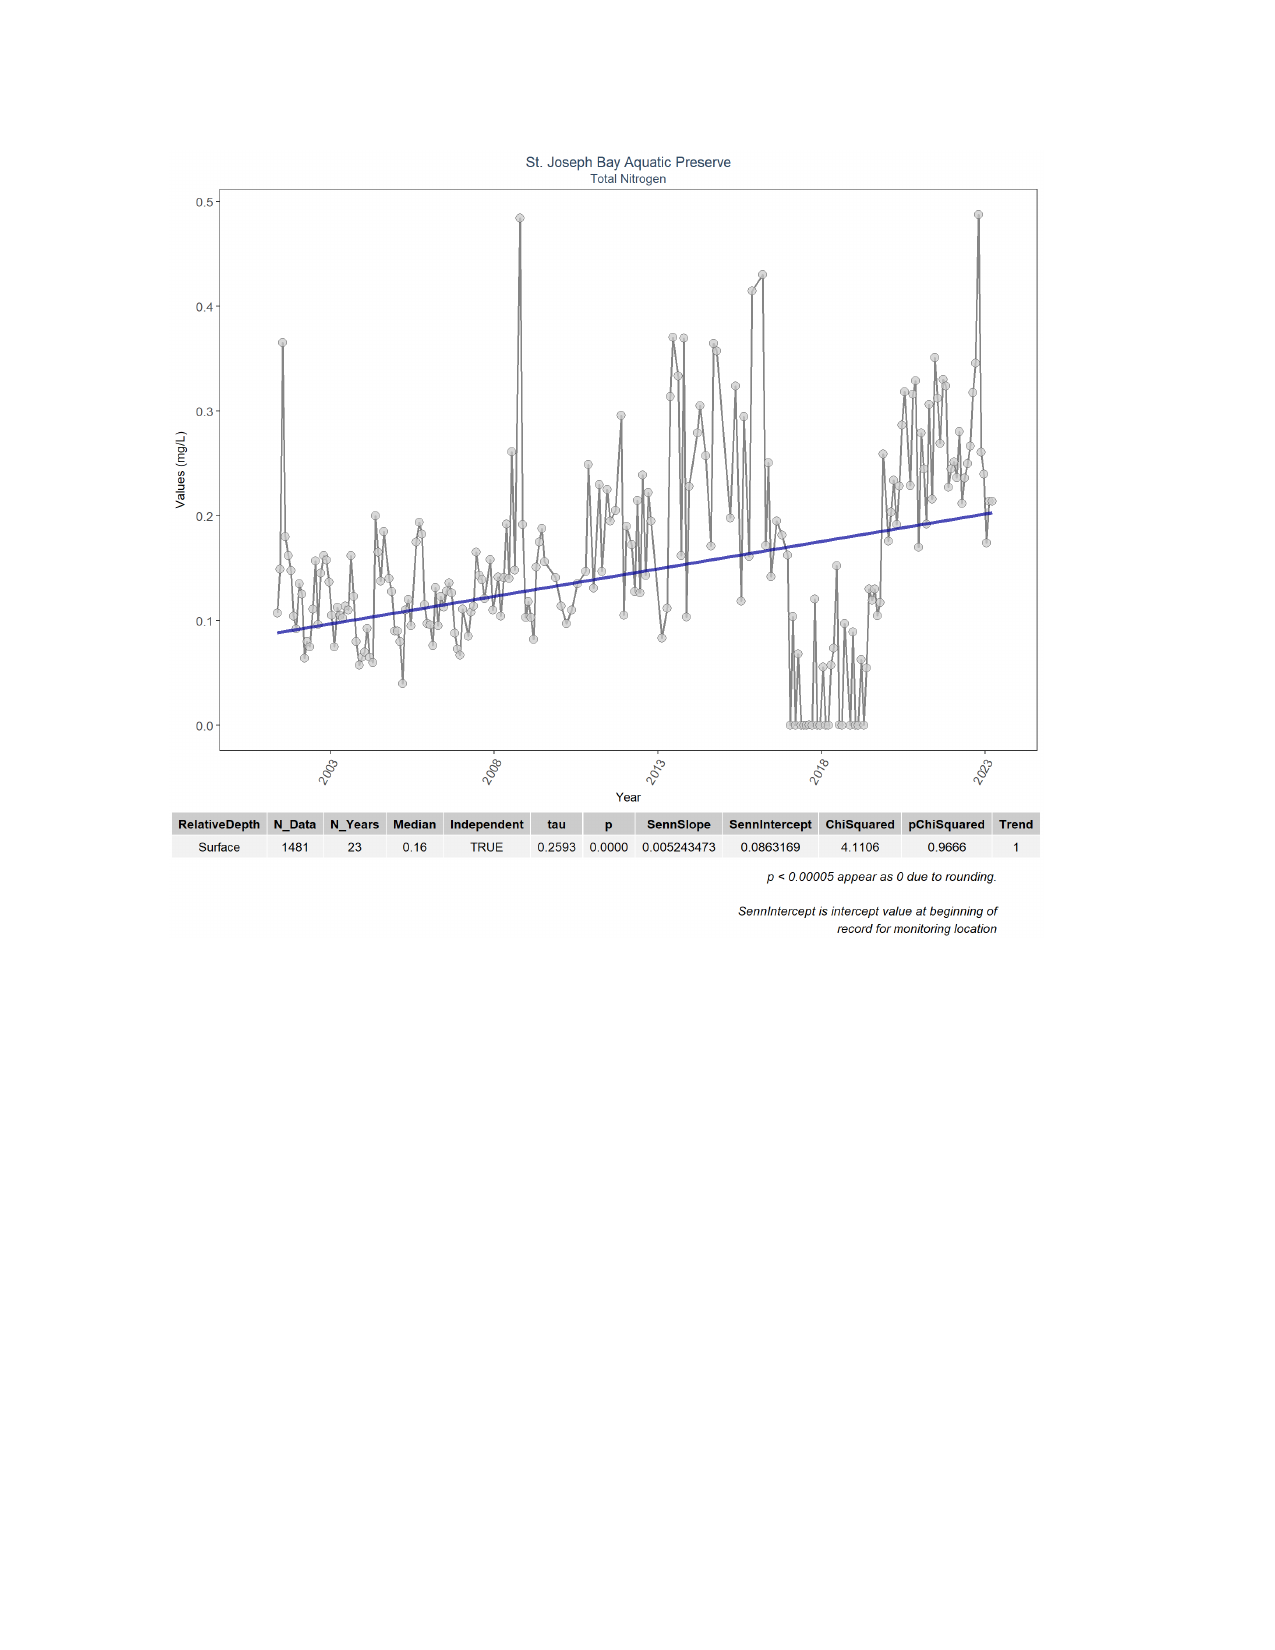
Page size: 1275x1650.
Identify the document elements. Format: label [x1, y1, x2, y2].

picture [168, 150, 1044, 938]
